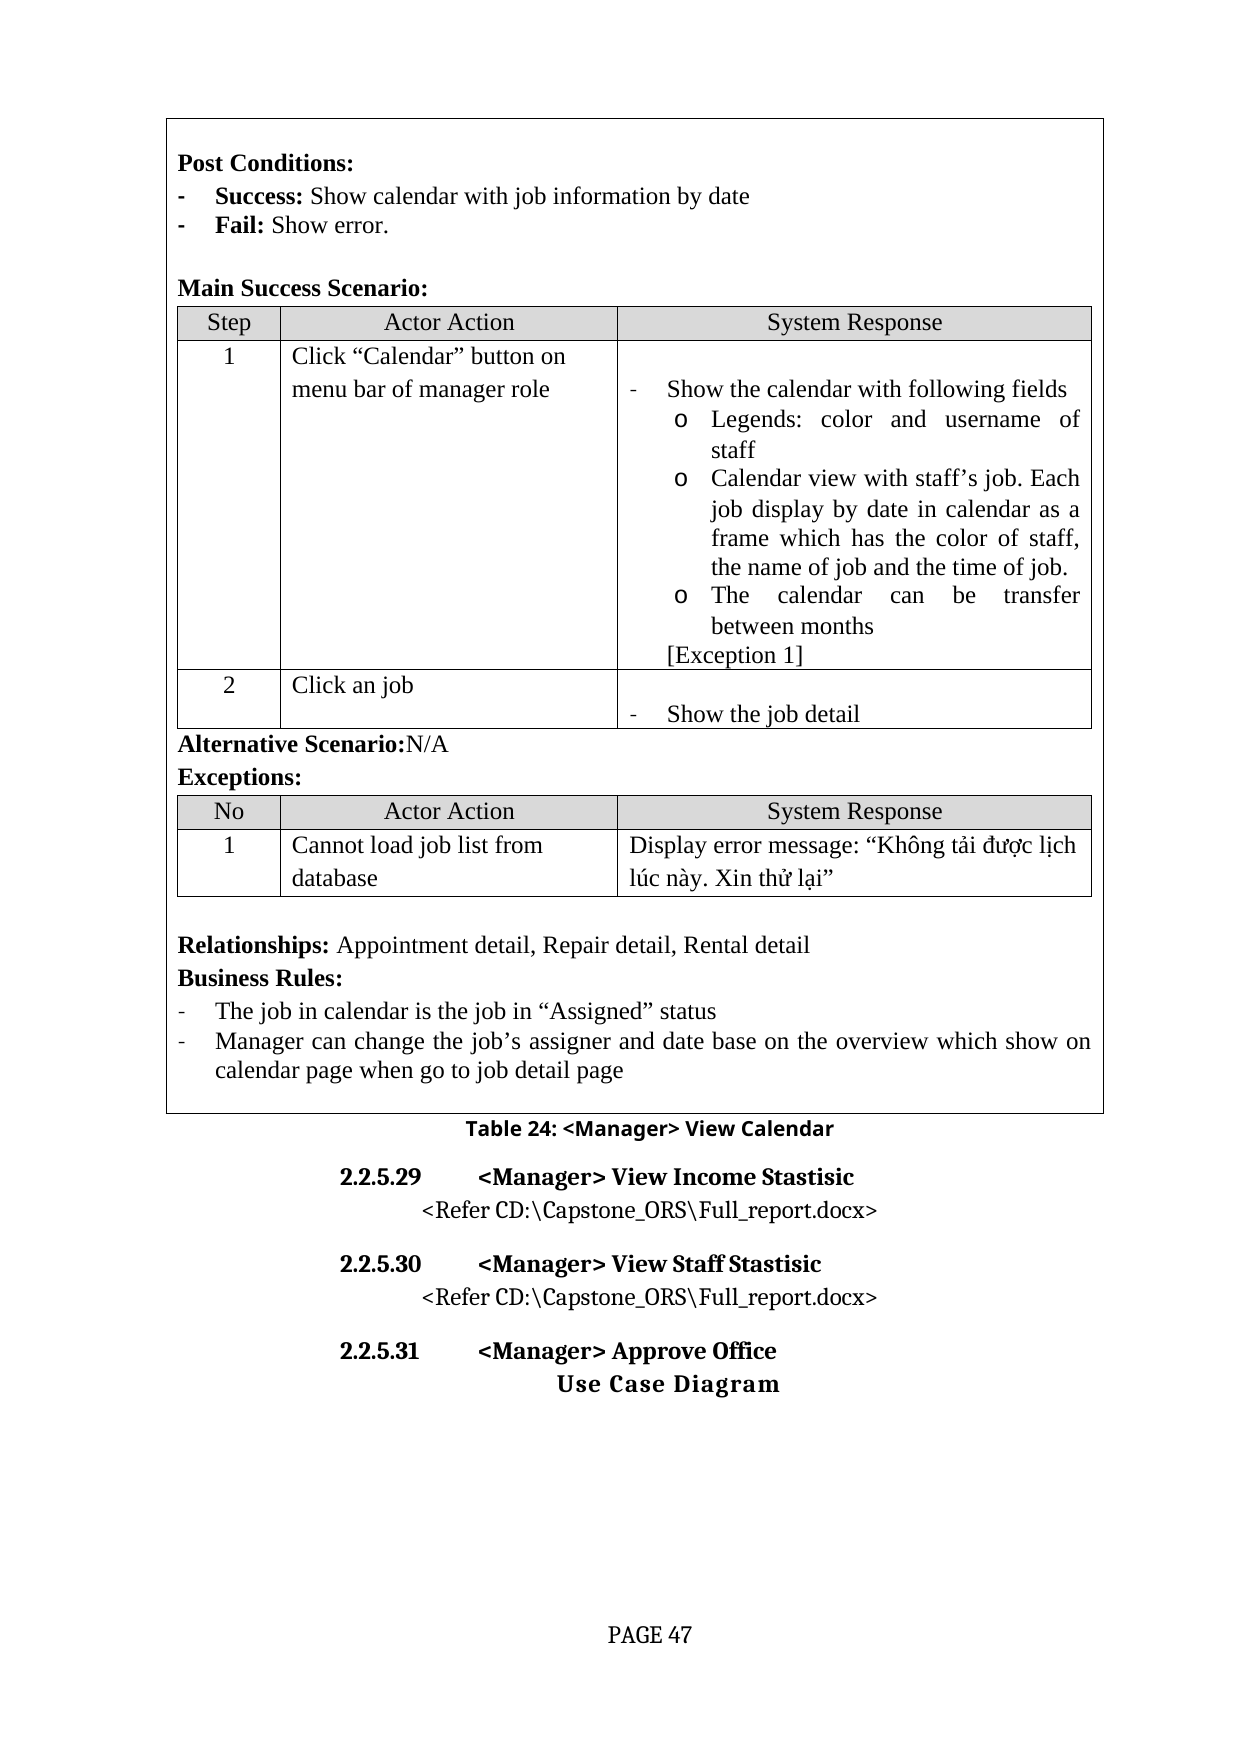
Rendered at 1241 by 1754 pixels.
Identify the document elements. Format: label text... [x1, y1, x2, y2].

subtitle <Manager> View Income Stastisic [340, 1163, 1122, 1192]
text <Refer CD:\Capstone_ORS\Full_report.docx> [177, 1283, 1122, 1312]
subtitle <Manager> Approve Office [340, 1337, 1122, 1366]
subtitle Use Case Diagram [215, 1370, 1122, 1399]
subtitle <Manager> View Staff Stastisic [340, 1250, 1122, 1279]
text Table 24: <Manager> View Calendar [177, 1114, 1122, 1142]
text <Refer CD:\Capstone_ORS\Full_report.docx> [177, 1196, 1122, 1225]
